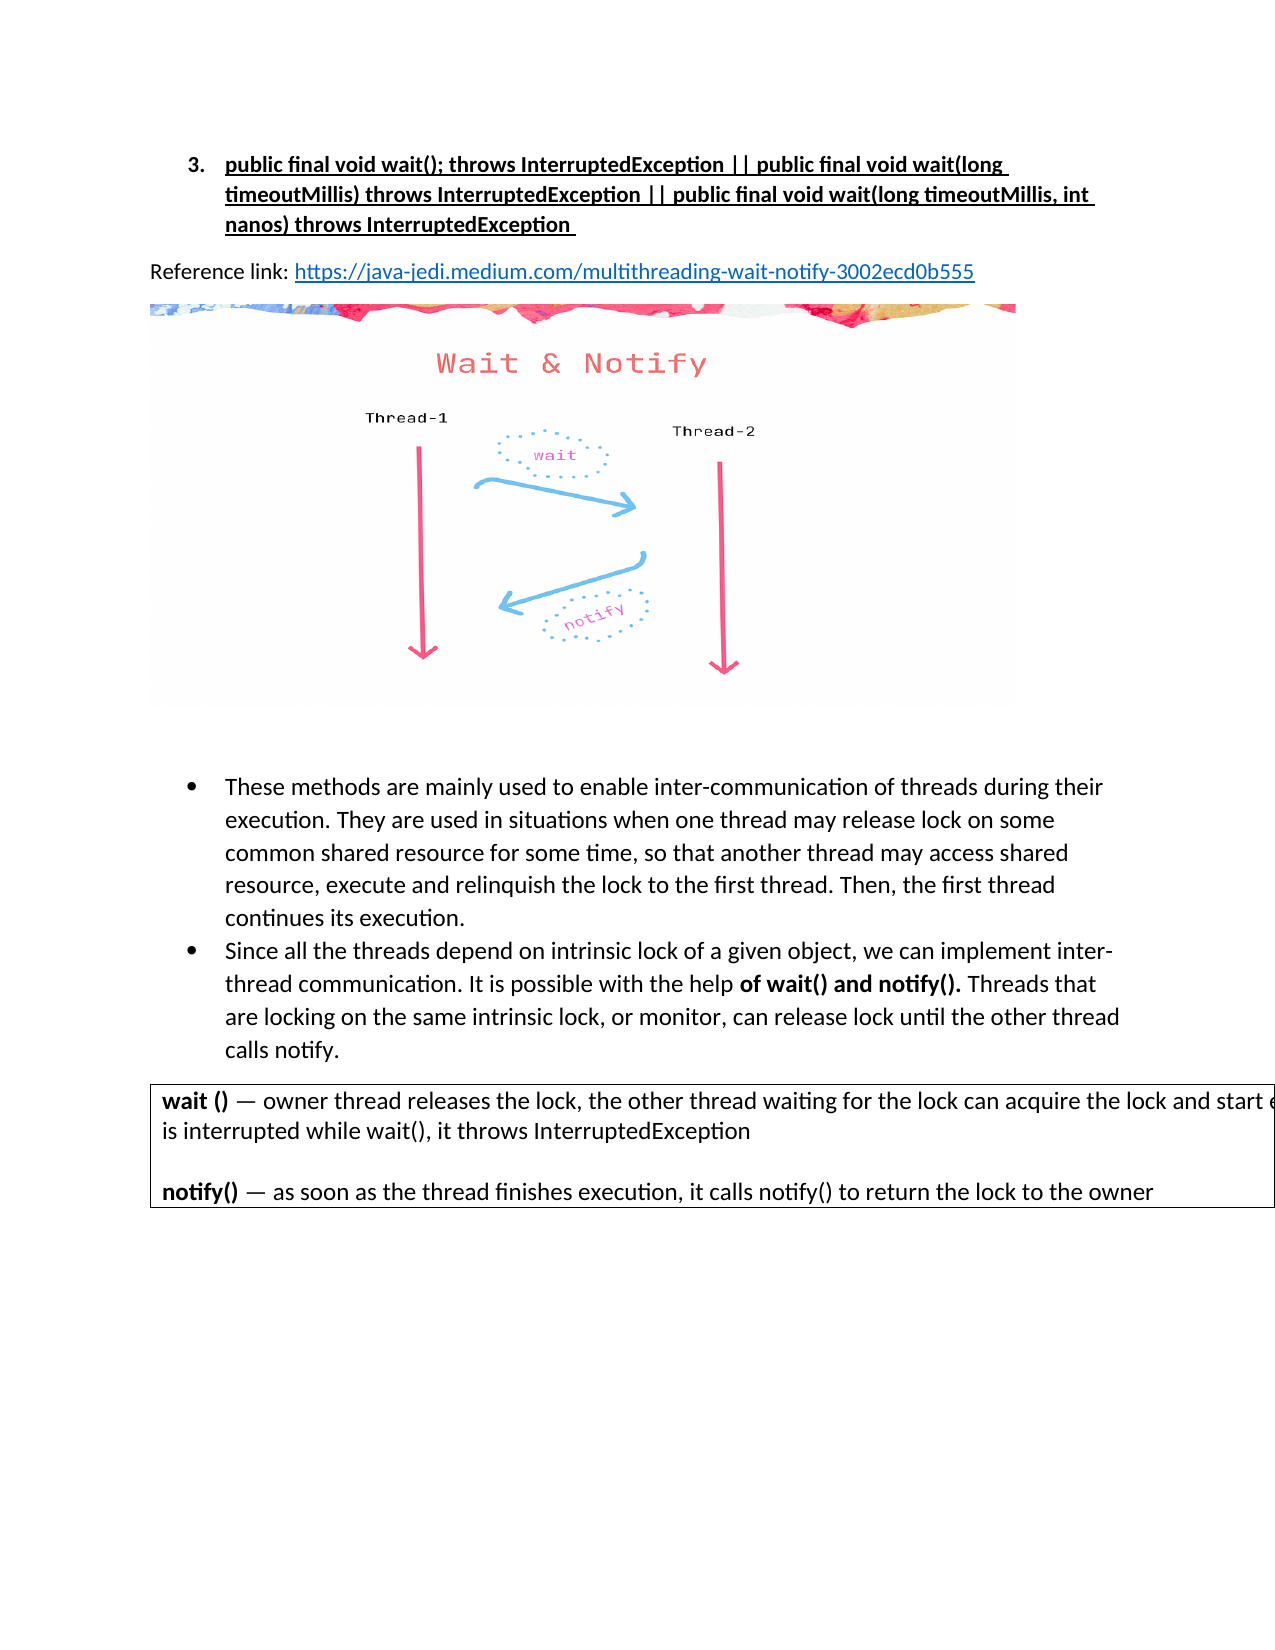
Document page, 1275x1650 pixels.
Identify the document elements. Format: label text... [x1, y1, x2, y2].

table_header wait () — owner thread releases the lock, the other thread waiting for the lock can acquire the lock and start execution. Owner thread will wait until it is notified or interrupted. If thread is interrupted while wait(), it throws InterruptedException notify() — as soon as the thread finishes execution, it calls notify() to return the lock to the owner [151, 1085, 1274, 1207]
picture [150, 304, 1016, 706]
text Reference link: https://java-jedi.medium.com/multithreading-wait-notify-3002ecd0b555 [150, 257, 1125, 285]
list These methods are mainly used to enable inter-communication of threads during their execution. They are used in situations when one thread may release lock on some common shared resource for some time, so that another thread may access shared resource, execute and relinquish the lock to the first thread. Then, the first thread continues its execution. [187, 771, 1125, 933]
list Since all the threads depend on intrinsic lock of a given object, we can implement inter-thread communication. It is possible with the help of wait() and notify(). Threads that are locking on the same intrinsic lock, or monitor, can release lock until the other thread calls notify. [187, 936, 1125, 1065]
list public final void wait(); throws InterruptedException || public final void wait(long timeoutMillis) throws InterruptedException || public final void wait(long timeoutMillis, int nanos) throws InterruptedException [187, 150, 1125, 238]
